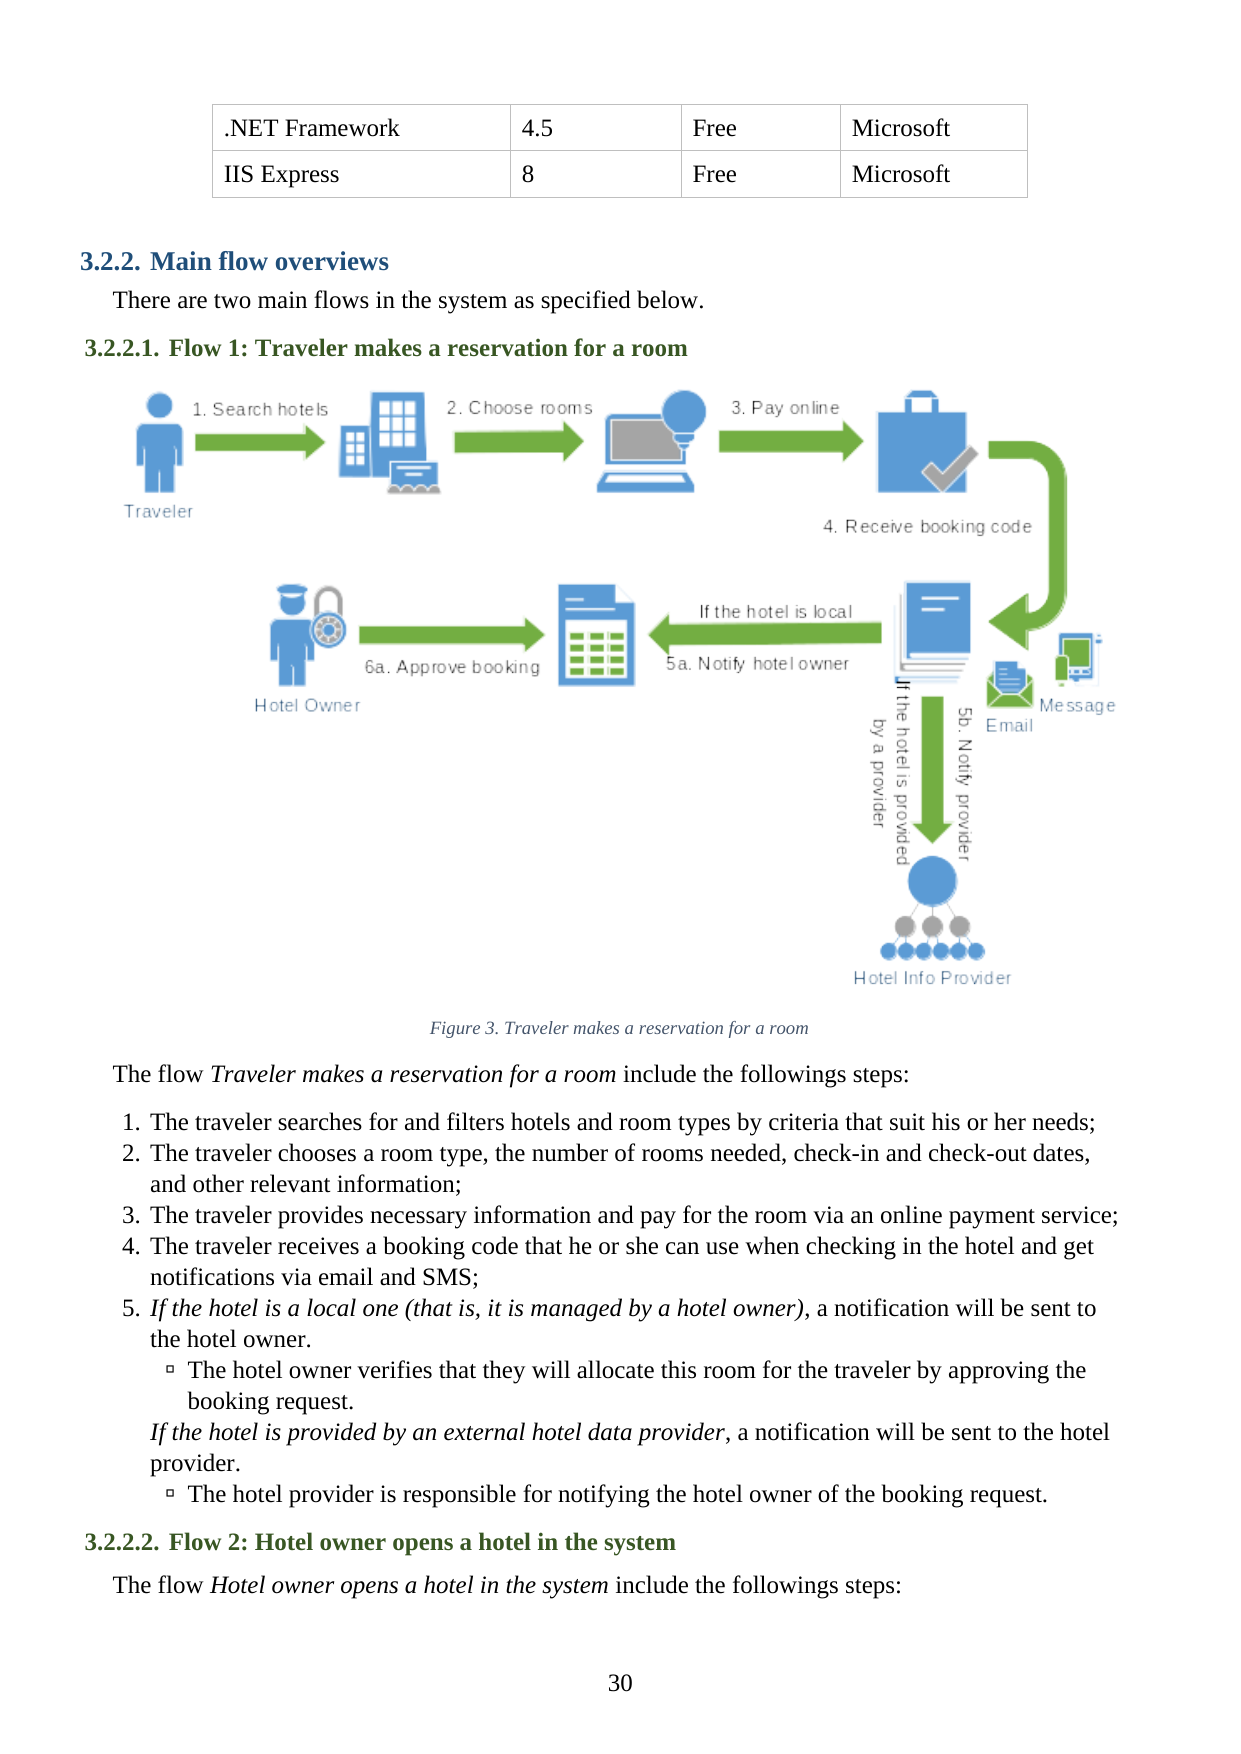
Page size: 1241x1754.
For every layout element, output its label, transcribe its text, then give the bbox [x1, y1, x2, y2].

table_cell .NET Framework [213, 105, 510, 150]
list The hotel provider is responsible for notifying the hotel owner of the booking request. [175, 1479, 1128, 1508]
table_cell Microsoft [841, 105, 1027, 150]
list The traveler receives a booking code that he or she can use when checking in the hotel and get notifications via email and SMS; [122, 1231, 1128, 1291]
subtitle Flow 2: Hotel owner opens a hotel in the system [159, 1527, 1128, 1556]
list The hotel owner verifies that they will allocate this room for the traveler by approving the booking request. [175, 1355, 1128, 1415]
subtitle Main flow overviews [141, 245, 1128, 277]
list The traveler searches for and filters hotels and room types by criteria that suit his or her needs; [122, 1107, 1128, 1136]
table_cell 8 [511, 151, 681, 197]
table_cell Free [682, 105, 840, 150]
list If the hotel is provided by an external hotel data provider, a notification will be sent to the hotel provider. [150, 1417, 1128, 1477]
table_cell Microsoft [841, 151, 1027, 197]
table_cell Free [682, 151, 840, 197]
table_cell 4.5 [511, 105, 681, 150]
list If the hotel is a local one (that is, it is managed by a hotel owner), a notification will be sent to the hotel owner. [122, 1293, 1128, 1353]
text The flow Traveler makes a reservation for a room include the followings steps: [112, 1059, 1128, 1088]
list The traveler chooses a room type, the number of rooms needed, check-in and check-out dates, and other relevant information; [122, 1138, 1128, 1198]
subtitle Flow 1: Traveler makes a reservation for a room [159, 333, 1128, 362]
text The flow Hotel owner opens a hotel in the system include the followings steps: [112, 1571, 1128, 1599]
table_cell IIS Express [213, 151, 510, 197]
list The traveler provides necessary information and pay for the room via an online payment service; [122, 1200, 1128, 1229]
text There are two main flows in the system as specified below. [112, 285, 1128, 314]
